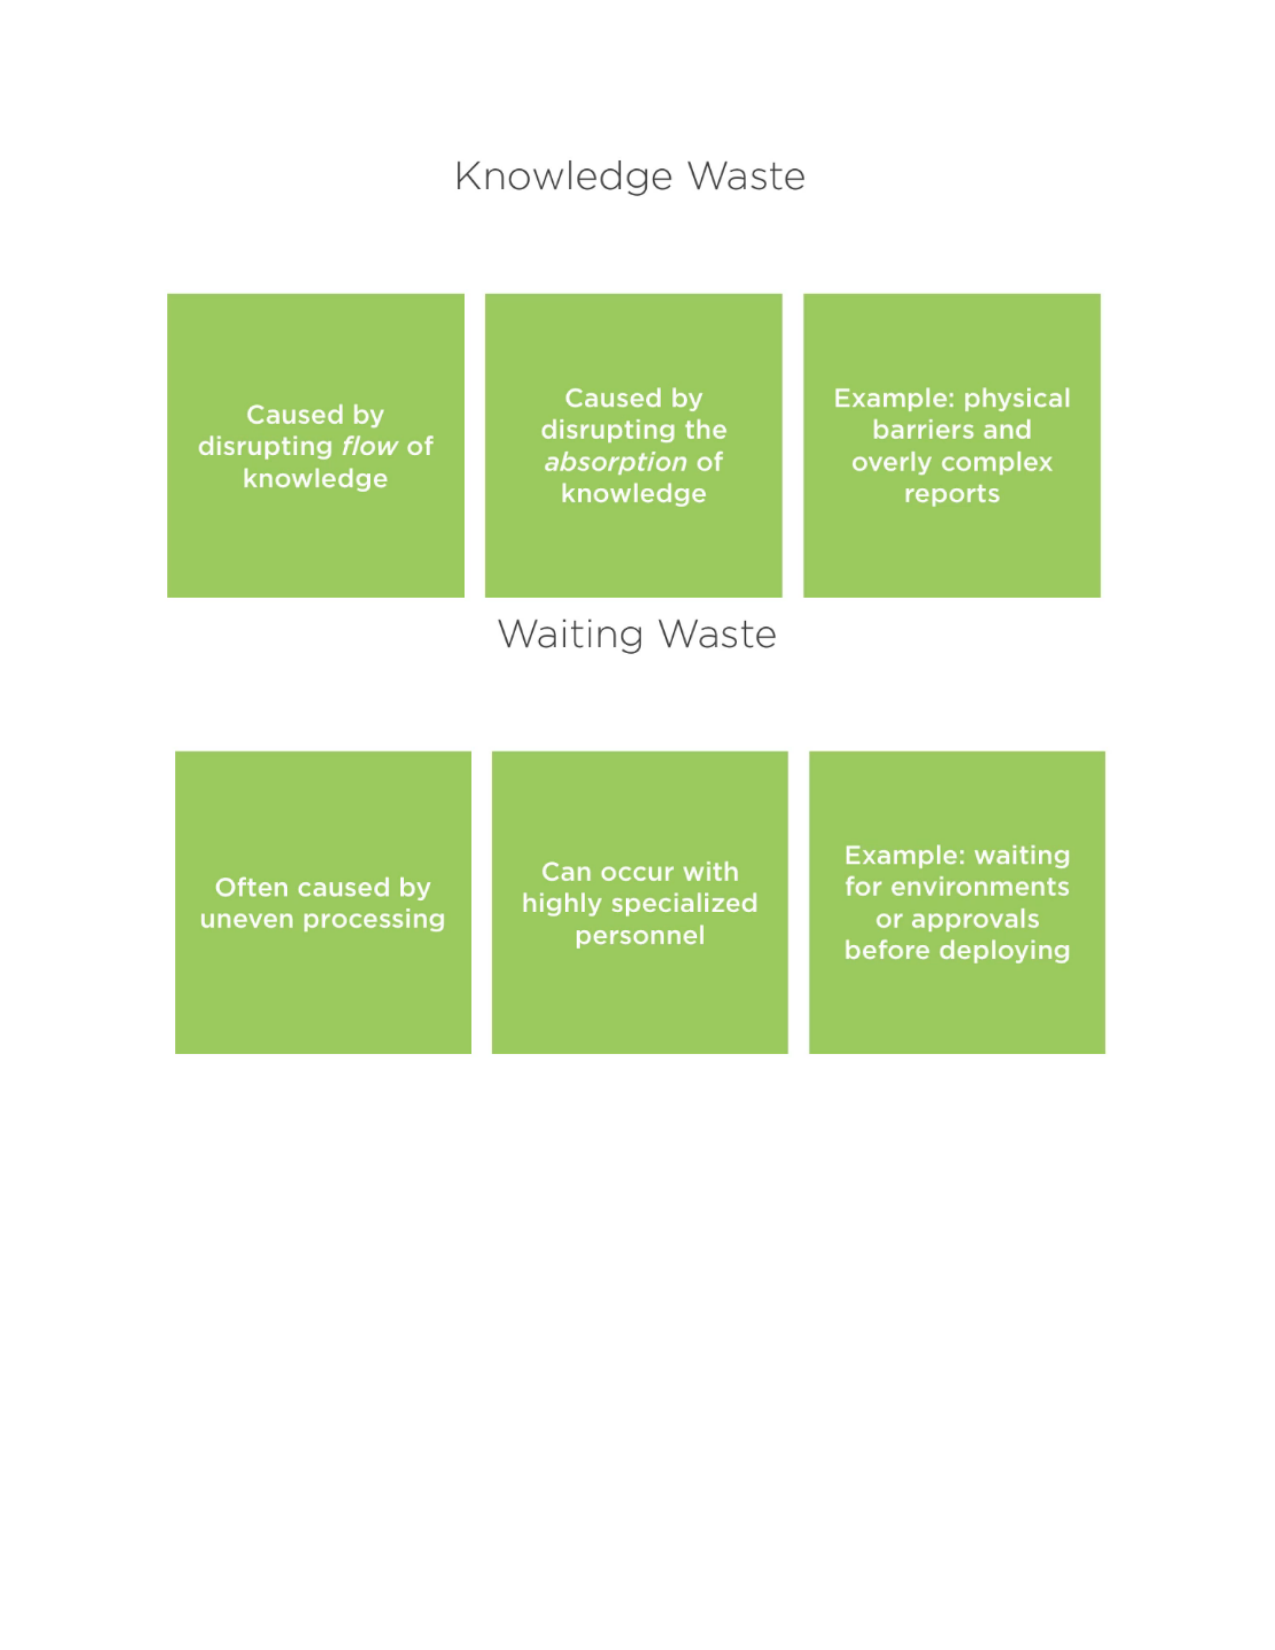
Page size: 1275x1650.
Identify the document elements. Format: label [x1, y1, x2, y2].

picture [150, 150, 1125, 1077]
